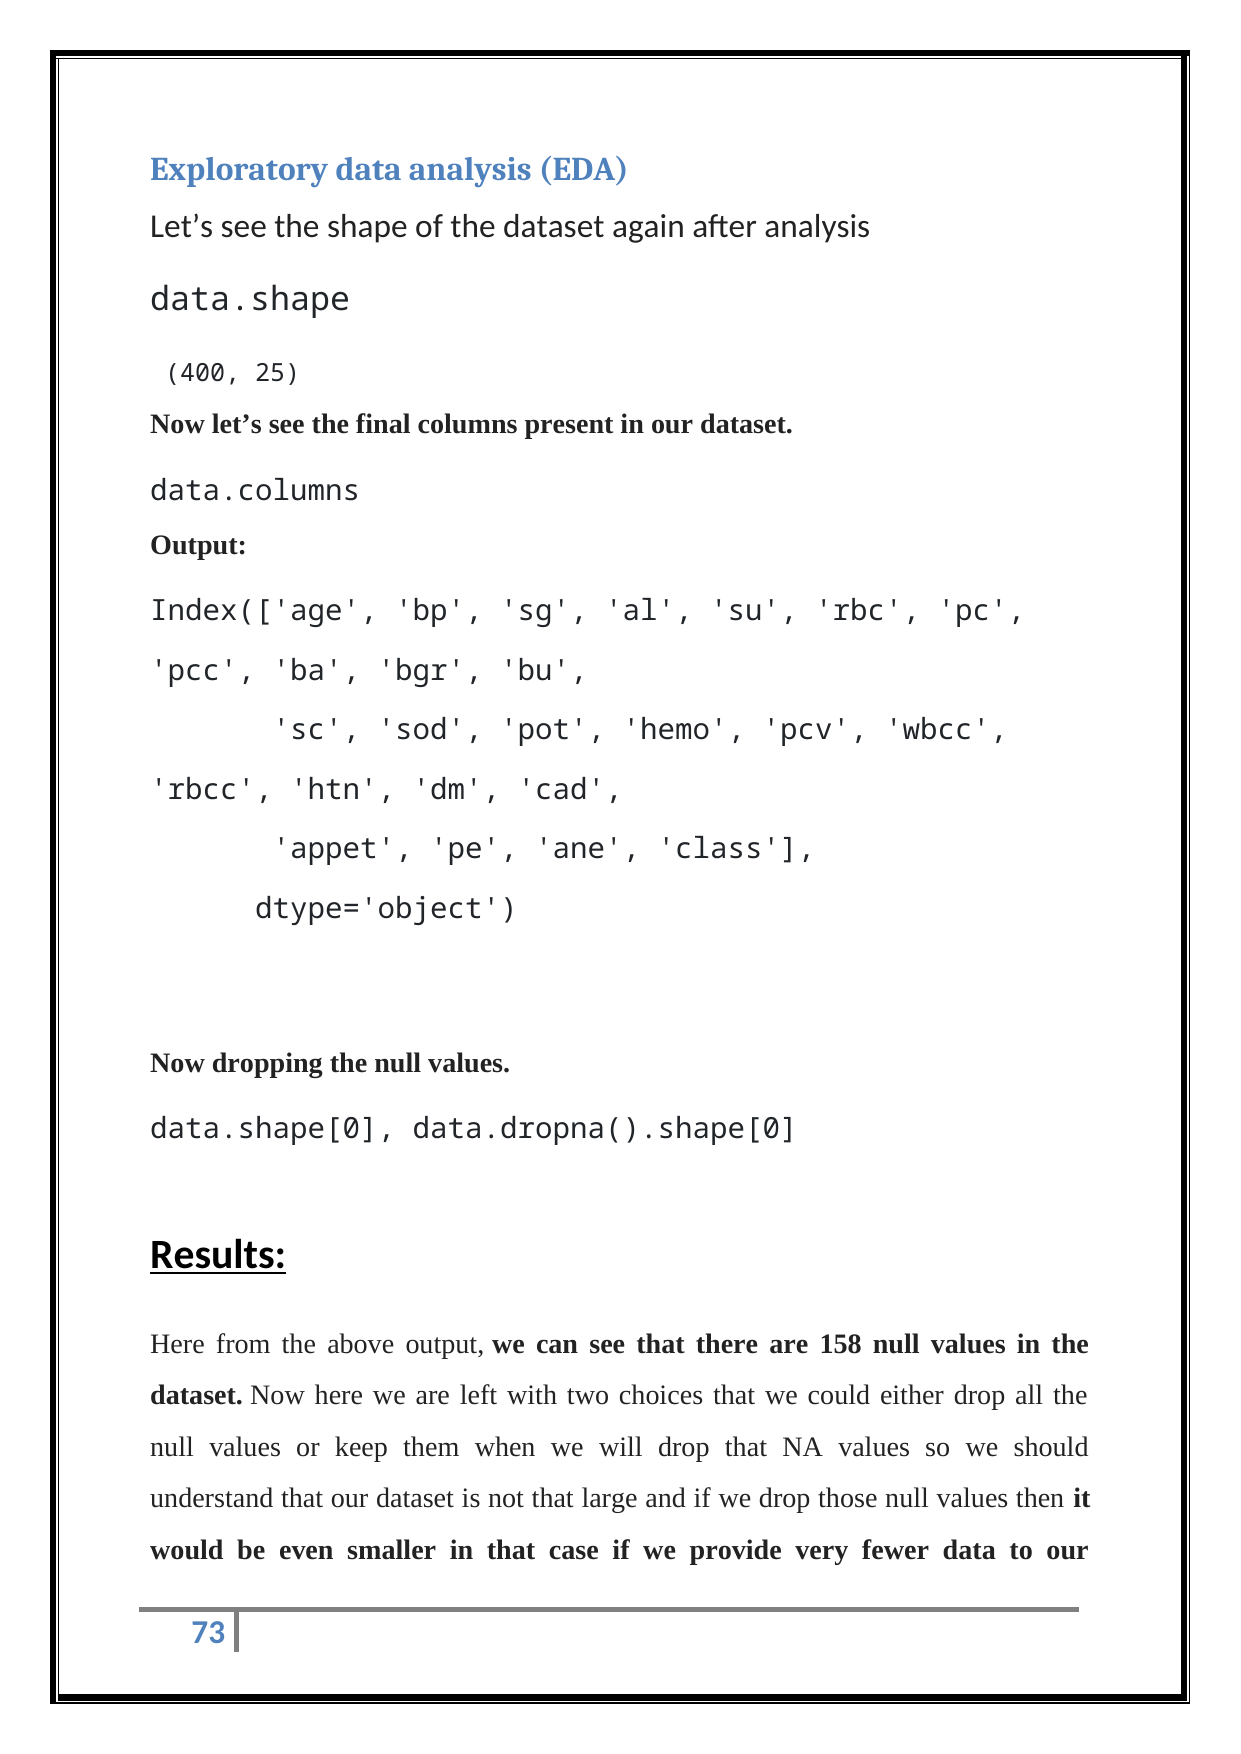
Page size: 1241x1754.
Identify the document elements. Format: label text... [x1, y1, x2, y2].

text Now let’s see the final columns present in our dataset. [150, 388, 1090, 440]
text Let’s see the shape of the dataset again after analysis [150, 194, 1090, 246]
text Output: [150, 509, 1090, 560]
text data.shape[0], data.dropna().shape[0] [150, 1108, 1090, 1147]
text data.shape [150, 275, 1090, 320]
text Index(['age', 'bp', 'sg', 'al', 'su', 'rbc', 'pc', 'pcc', 'ba', 'bgr', 'bu', [150, 589, 1090, 689]
text 'sc', 'sod', 'pot', 'hemo', 'pcv', 'wbcc', 'rbcc', 'htn', 'dm', 'cad', [150, 708, 1090, 808]
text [150, 1307, 1090, 1565]
text data.columns [150, 469, 1090, 509]
text 'appet', 'pe', 'ane', 'class'], [150, 827, 1090, 867]
subtitle Exploratory data analysis (EDA) [150, 150, 1090, 188]
text (400, 25) [150, 354, 1090, 388]
text Now dropping the null values. [150, 1027, 1090, 1079]
text Results: [150, 1228, 1090, 1279]
text dtype='object') [150, 887, 1090, 927]
